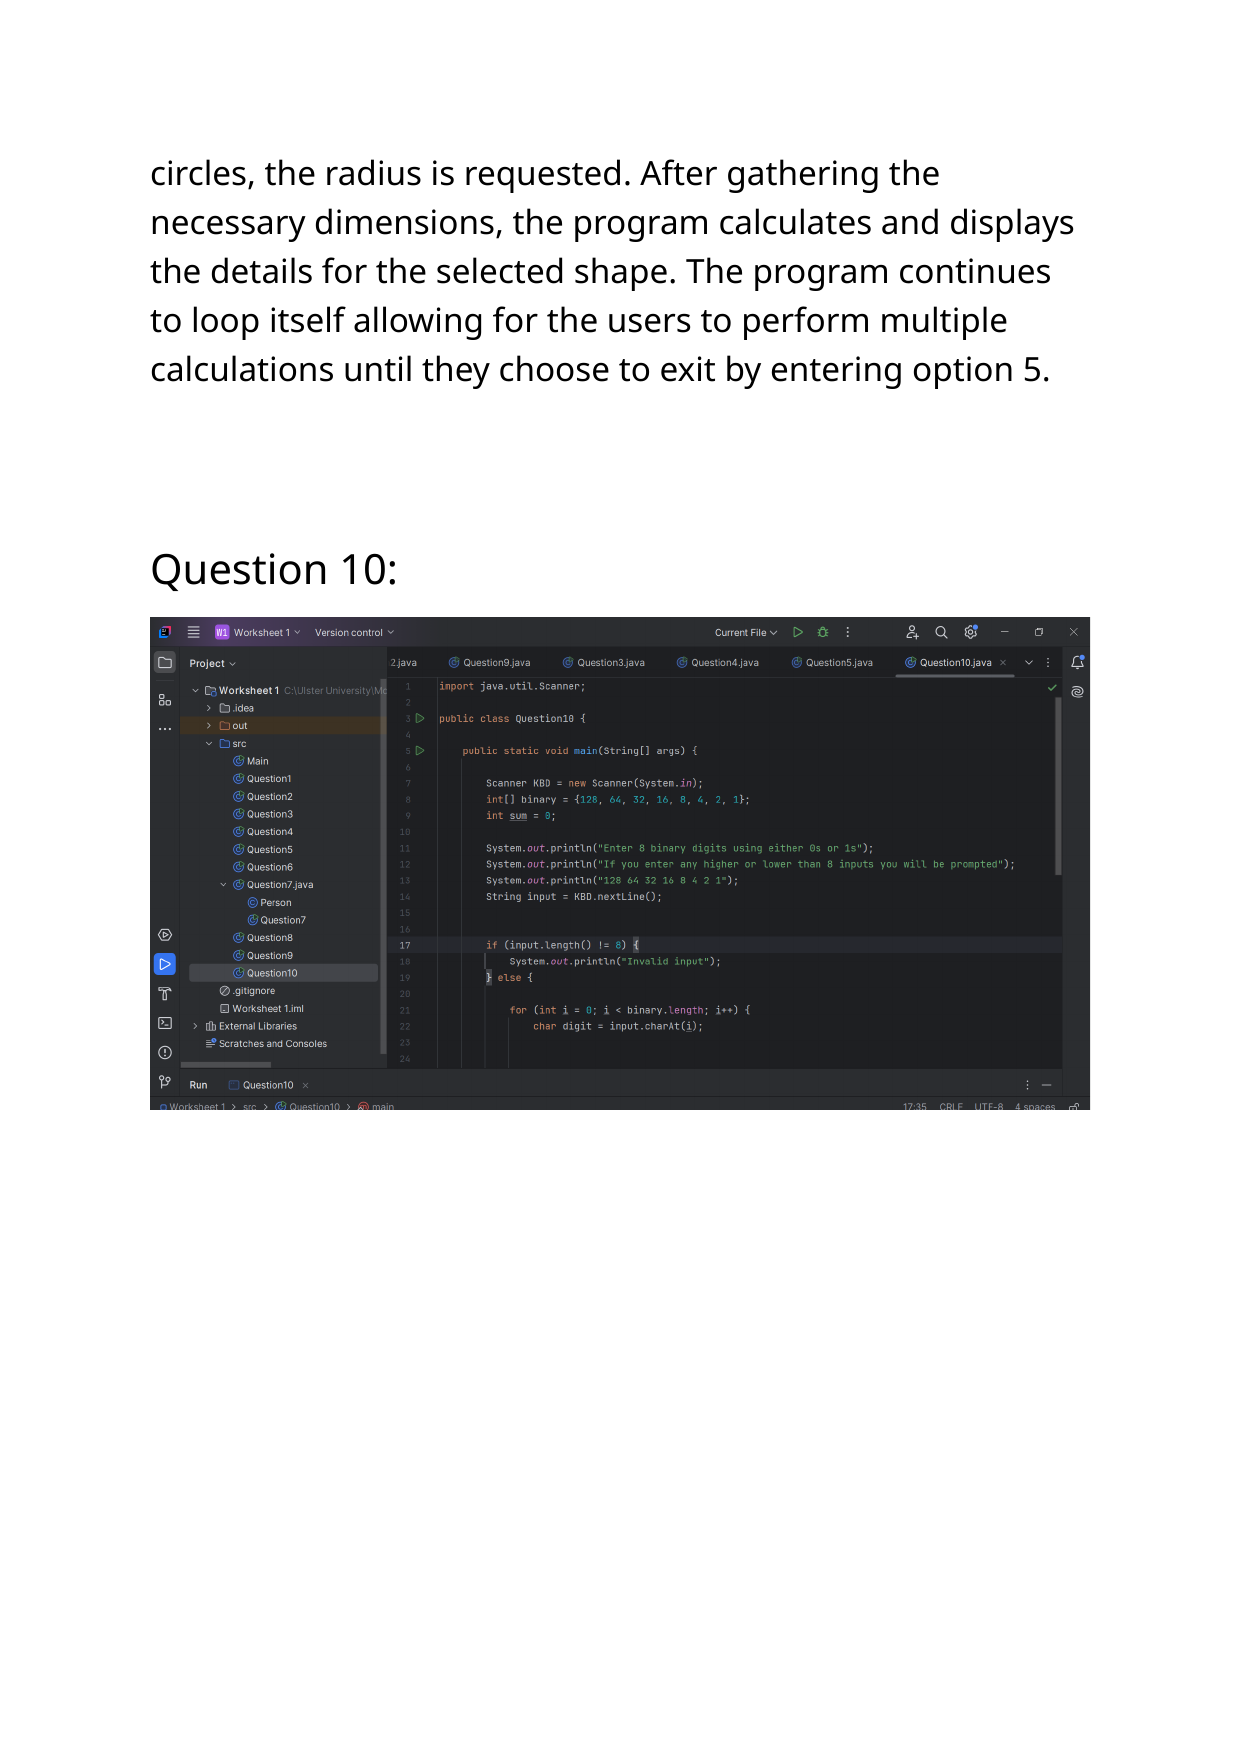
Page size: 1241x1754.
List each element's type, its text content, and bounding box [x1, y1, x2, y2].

text Question 10: [150, 540, 1090, 597]
picture [150, 617, 1091, 1110]
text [150, 150, 1090, 391]
